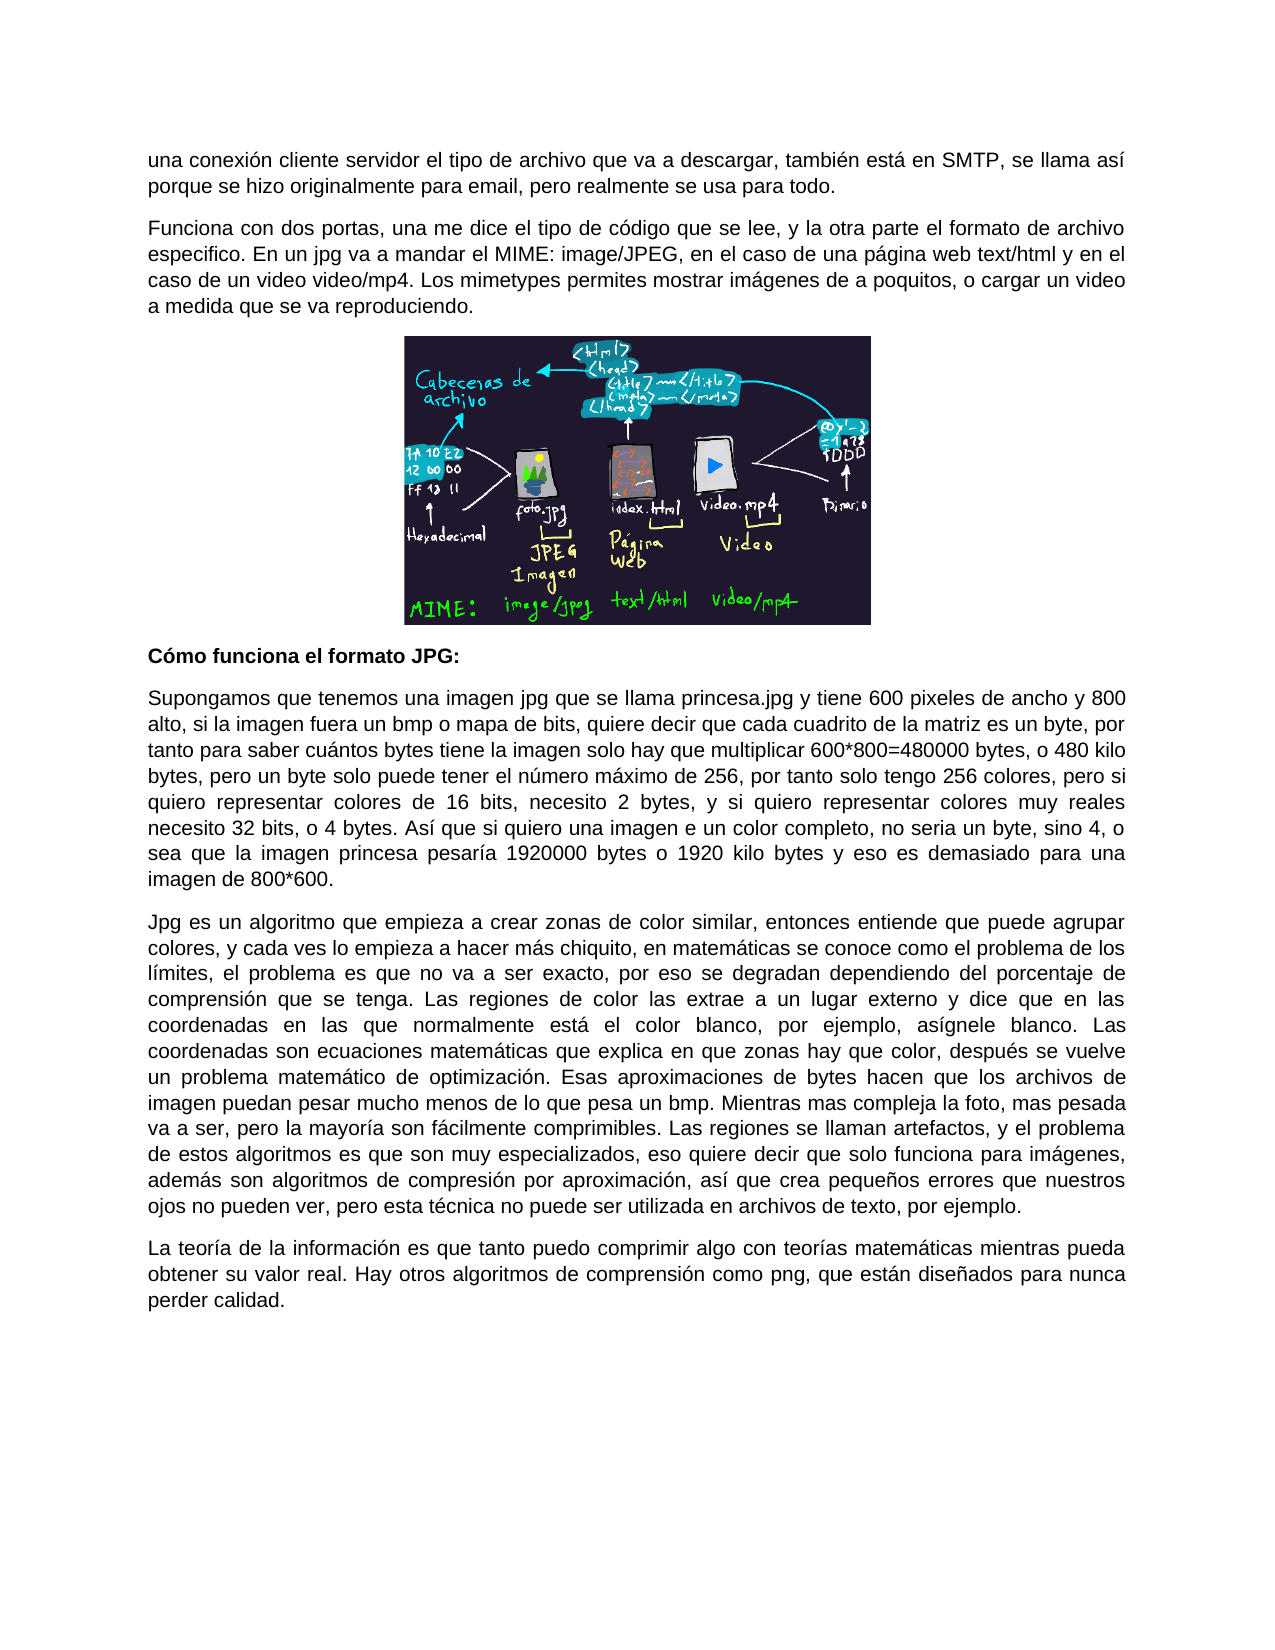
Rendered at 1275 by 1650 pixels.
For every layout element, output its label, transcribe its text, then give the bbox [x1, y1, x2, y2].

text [148, 148, 1127, 197]
text Cómo funciona el formato JPG: [148, 644, 1127, 668]
text Funciona con dos portas, una me dice el tipo de código que se lee, y la otra parte el formato de archivo especifico. En un jpg va a mandar el MIME: image/JPEG, en el caso de una página web text/html y en el caso de un video video/mp4. Los mimetypes permites mostrar imágenes de a poquitos, o cargar un video a medida que se va reproduciendo. [148, 216, 1127, 317]
text La teoría de la información es que tanto puedo comprimir algo con teorías matemáticas mientras pueda obtener su valor real. Hay otros algoritmos de comprensión como png, que están diseñados para nunca perder calidad. [148, 1236, 1127, 1312]
picture [404, 336, 871, 625]
text Jpg es un algoritmo que empieza a crear zonas de color similar, entonces entiende que puede agrupar colores, y cada ves lo empieza a hacer más chiquito, en matemáticas se conoce como el problema de los límites, el problema es que no va a ser exacto, por eso se degradan dependiendo del porcentaje de comprensión que se tenga. Las regiones de color las extrae a un lugar externo y dice que en las coordenadas en las que normalmente está el color blanco, por ejemplo, asígnele blanco. Las coordenadas son ecuaciones matemáticas que explica en que zonas hay que color, después se vuelve un problema matemático de optimización. Esas aproximaciones de bytes hacen que los archivos de imagen puedan pesar mucho menos de lo que pesa un bmp. Mientras mas compleja la foto, mas pesada va a ser, pero la mayoría son fácilmente comprimibles. Las regiones se llaman artefactos, y el problema de estos algoritmos es que son muy especializados, eso quiere decir que solo funciona para imágenes, además son algoritmos de compresión por aproximación, así que crea pequeños errores que nuestros ojos no pueden ver, pero esta técnica no puede ser utilizada en archivos de texto, por ejemplo. [148, 909, 1127, 1218]
text Supongamos que tenemos una imagen jpg que se llama princesa.jpg y tiene 600 pixeles de ancho y 800 alto, si la imagen fuera un bmp o mapa de bits, quiere decir que cada cuadrito de la matriz es un byte, por tanto para saber cuántos bytes tiene la imagen solo hay que multiplicar 600*800=480000 bytes, o 480 kilo bytes, pero un byte solo puede tener el número máximo de 256, por tanto solo tengo 256 colores, pero si quiero representar colores de 16 bits, necesito 2 bytes, y si quiero representar colores muy reales necesito 32 bits, o 4 bytes. Así que si quiero una imagen e un color completo, no seria un byte, sino 4, o sea que la imagen princesa pesaría 1920000 bytes o 1920 kilo bytes y eso es demasiado para una imagen de 800*600. [148, 686, 1127, 891]
